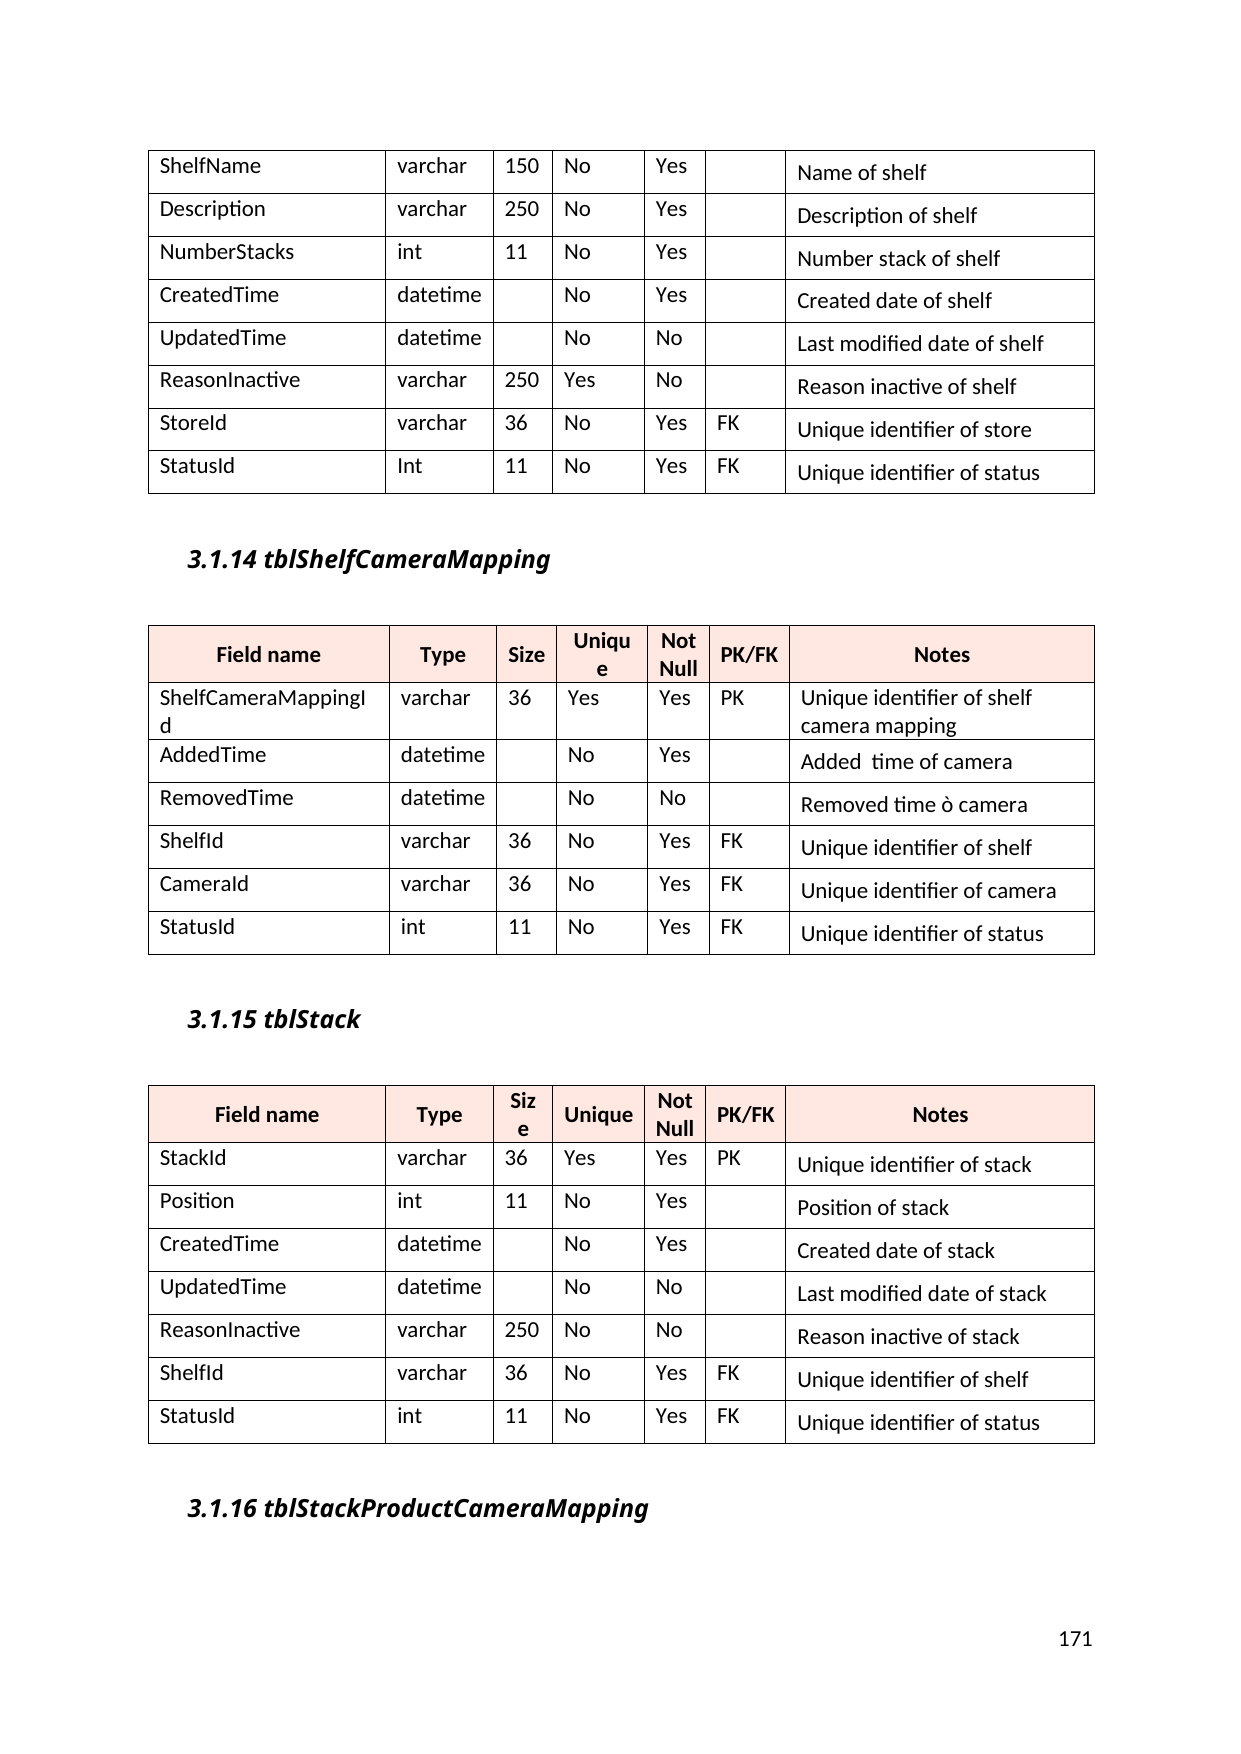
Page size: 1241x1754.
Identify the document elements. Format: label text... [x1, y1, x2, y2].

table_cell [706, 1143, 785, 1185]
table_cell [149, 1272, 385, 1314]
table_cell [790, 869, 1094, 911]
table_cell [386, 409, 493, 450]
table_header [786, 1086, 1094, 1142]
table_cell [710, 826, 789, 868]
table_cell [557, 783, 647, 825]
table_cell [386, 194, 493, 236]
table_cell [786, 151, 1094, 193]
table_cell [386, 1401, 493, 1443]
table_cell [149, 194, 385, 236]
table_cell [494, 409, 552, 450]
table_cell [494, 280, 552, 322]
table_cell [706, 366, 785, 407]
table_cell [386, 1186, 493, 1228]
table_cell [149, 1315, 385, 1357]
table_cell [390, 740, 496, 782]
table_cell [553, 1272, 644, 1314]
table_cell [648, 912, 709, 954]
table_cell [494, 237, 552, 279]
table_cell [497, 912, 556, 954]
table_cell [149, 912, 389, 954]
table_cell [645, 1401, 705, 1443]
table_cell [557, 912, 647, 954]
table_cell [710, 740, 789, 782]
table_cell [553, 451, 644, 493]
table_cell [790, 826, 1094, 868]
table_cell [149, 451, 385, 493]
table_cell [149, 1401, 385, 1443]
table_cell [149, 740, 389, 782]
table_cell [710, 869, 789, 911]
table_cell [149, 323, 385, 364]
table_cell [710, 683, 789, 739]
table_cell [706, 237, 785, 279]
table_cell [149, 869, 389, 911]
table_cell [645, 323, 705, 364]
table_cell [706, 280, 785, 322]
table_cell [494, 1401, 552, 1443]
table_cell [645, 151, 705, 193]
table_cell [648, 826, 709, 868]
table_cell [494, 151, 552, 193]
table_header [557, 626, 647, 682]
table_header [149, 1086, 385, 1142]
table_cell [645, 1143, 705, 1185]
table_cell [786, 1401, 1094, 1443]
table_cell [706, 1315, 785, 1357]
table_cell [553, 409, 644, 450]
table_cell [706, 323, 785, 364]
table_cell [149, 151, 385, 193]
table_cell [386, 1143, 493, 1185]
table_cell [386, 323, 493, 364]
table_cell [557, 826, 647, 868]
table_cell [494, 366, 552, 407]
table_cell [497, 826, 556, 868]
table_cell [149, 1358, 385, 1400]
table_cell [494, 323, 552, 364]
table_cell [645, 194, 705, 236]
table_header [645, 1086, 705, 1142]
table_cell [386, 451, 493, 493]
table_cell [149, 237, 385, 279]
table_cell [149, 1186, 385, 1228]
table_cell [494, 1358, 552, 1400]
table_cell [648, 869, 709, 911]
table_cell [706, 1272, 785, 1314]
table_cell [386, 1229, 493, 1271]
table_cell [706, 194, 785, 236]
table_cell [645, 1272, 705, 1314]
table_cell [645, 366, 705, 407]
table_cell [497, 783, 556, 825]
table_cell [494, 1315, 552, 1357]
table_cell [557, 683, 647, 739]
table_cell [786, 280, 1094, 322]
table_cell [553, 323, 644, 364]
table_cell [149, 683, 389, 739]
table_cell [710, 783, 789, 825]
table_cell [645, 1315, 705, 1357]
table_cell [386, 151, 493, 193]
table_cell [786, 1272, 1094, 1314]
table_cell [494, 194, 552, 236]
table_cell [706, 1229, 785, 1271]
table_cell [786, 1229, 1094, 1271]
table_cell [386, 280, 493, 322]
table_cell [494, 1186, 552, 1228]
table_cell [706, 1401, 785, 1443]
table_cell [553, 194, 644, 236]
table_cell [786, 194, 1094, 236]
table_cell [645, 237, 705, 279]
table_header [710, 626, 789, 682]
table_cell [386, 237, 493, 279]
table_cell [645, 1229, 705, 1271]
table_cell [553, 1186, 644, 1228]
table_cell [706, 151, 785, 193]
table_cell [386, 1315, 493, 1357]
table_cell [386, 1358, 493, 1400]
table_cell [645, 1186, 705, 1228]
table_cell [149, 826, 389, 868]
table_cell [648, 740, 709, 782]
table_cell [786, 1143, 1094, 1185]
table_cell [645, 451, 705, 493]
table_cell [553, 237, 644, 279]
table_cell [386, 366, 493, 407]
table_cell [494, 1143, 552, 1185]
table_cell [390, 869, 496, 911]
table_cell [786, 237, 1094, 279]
subtitle 3.1.14 tblShelfCameraMapping [150, 541, 1093, 575]
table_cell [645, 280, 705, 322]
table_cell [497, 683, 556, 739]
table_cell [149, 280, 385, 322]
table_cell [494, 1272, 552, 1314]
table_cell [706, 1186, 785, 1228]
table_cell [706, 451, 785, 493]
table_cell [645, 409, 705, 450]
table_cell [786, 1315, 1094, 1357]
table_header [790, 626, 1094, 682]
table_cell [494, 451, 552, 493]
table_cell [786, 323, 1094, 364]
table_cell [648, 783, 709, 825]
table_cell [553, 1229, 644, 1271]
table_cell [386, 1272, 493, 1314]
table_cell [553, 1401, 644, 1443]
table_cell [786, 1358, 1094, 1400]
subtitle 3.1.16 tblStackProductCameraMapping [150, 1491, 1093, 1525]
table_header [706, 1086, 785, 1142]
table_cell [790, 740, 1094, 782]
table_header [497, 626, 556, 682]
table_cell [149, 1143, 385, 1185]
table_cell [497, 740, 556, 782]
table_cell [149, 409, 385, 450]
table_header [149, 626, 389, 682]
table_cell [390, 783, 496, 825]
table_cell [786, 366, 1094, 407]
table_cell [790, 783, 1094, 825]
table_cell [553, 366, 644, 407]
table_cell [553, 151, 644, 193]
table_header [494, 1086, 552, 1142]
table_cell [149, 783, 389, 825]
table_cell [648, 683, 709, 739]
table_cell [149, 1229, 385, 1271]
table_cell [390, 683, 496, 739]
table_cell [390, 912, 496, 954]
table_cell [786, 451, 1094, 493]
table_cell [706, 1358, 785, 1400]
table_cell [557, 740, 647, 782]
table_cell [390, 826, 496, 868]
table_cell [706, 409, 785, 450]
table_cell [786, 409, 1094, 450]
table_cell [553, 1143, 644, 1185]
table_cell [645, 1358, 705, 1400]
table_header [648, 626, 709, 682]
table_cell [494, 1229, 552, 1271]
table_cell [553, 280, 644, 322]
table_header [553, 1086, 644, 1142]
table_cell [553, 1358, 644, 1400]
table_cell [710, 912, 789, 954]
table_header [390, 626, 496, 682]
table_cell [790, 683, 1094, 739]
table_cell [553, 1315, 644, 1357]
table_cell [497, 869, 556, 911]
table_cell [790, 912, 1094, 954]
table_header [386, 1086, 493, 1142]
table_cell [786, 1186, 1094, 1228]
subtitle 3.1.15 tblStack [150, 1002, 1093, 1036]
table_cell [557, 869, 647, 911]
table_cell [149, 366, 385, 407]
